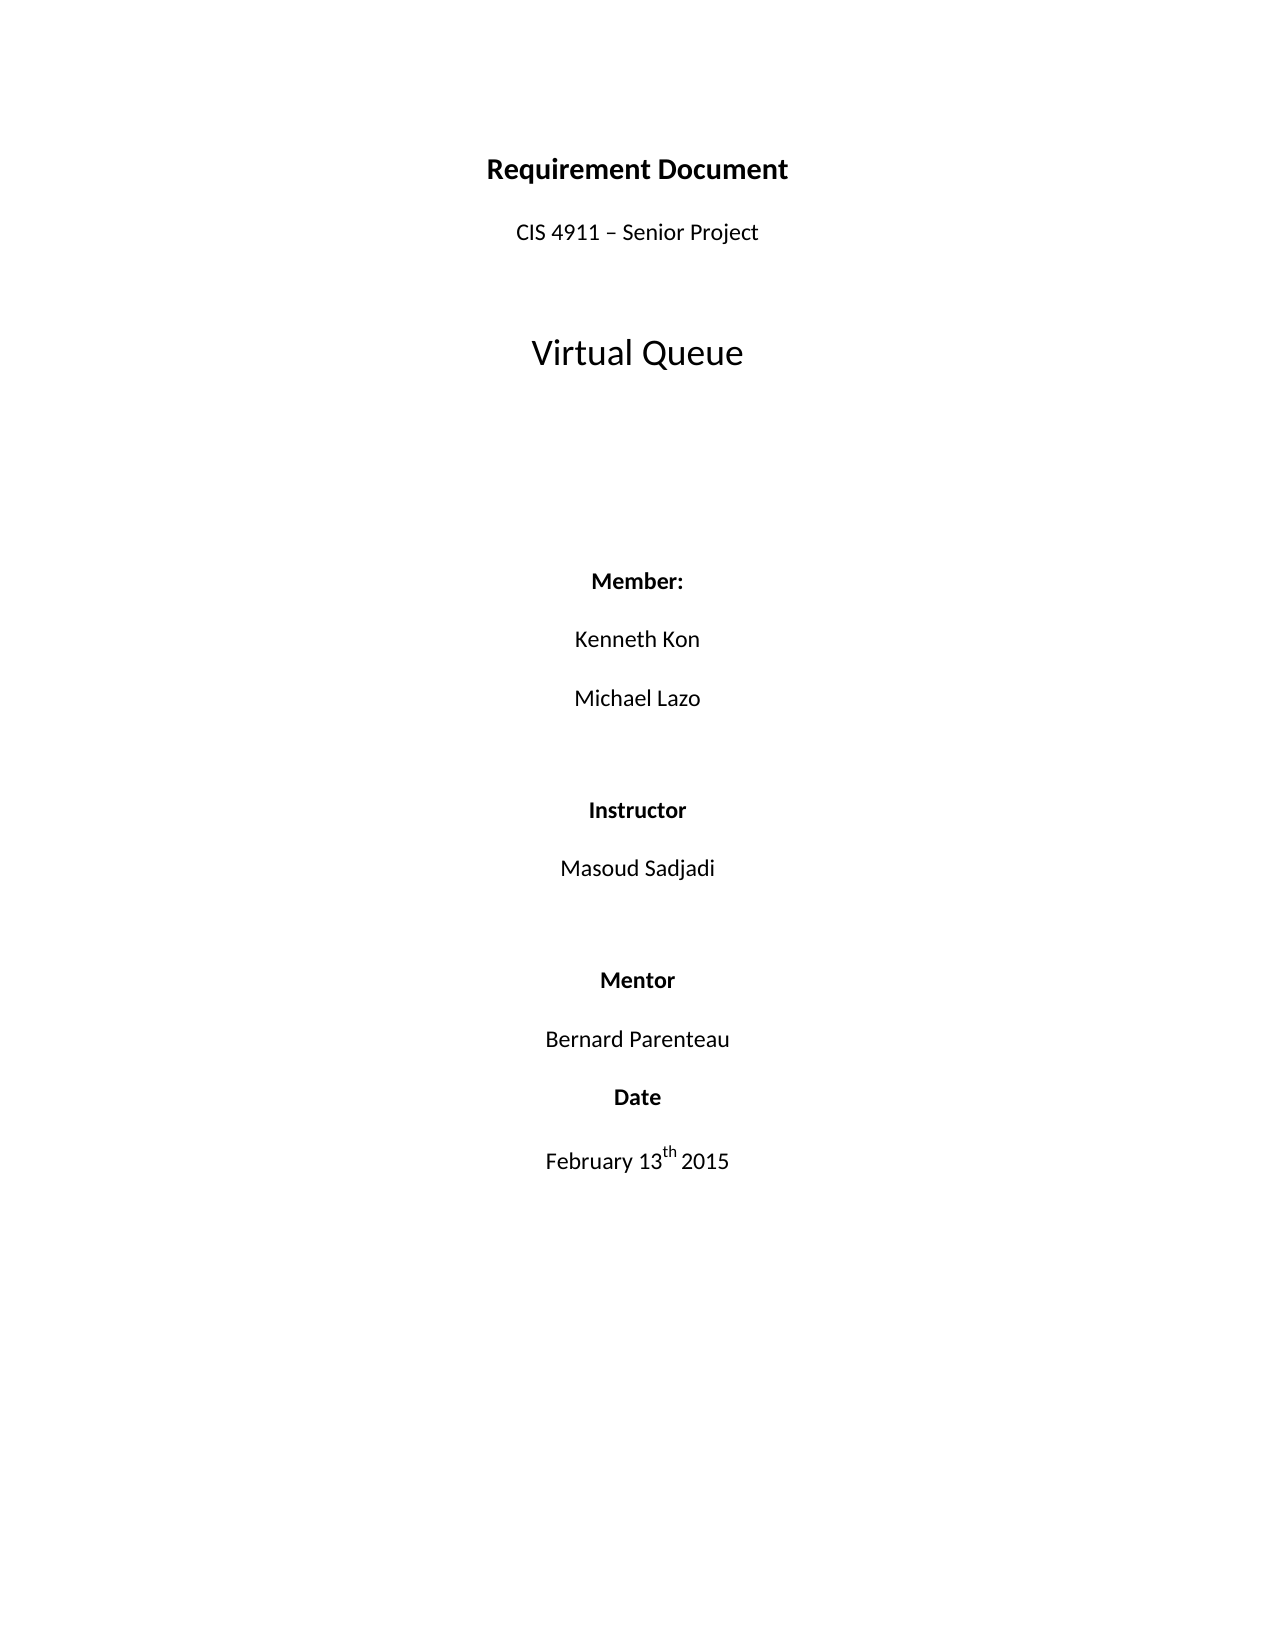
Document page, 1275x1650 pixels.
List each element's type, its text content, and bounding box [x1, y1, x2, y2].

text Masoud Sadjadi [150, 853, 1125, 883]
text Instructor [150, 795, 1125, 824]
text CIS 4911 – Senior Project [150, 217, 1125, 247]
text February 13th 2015 [150, 1141, 1125, 1177]
text Virtual Queue [150, 329, 1125, 375]
text Date [150, 1082, 1125, 1112]
text Bernard Parenteau [150, 1024, 1125, 1053]
text Mentor [150, 965, 1125, 994]
text Michael Lazo [150, 683, 1125, 712]
text Member: [150, 566, 1125, 595]
text Requirement Document [150, 150, 1125, 187]
text Kenneth Kon [150, 624, 1125, 654]
